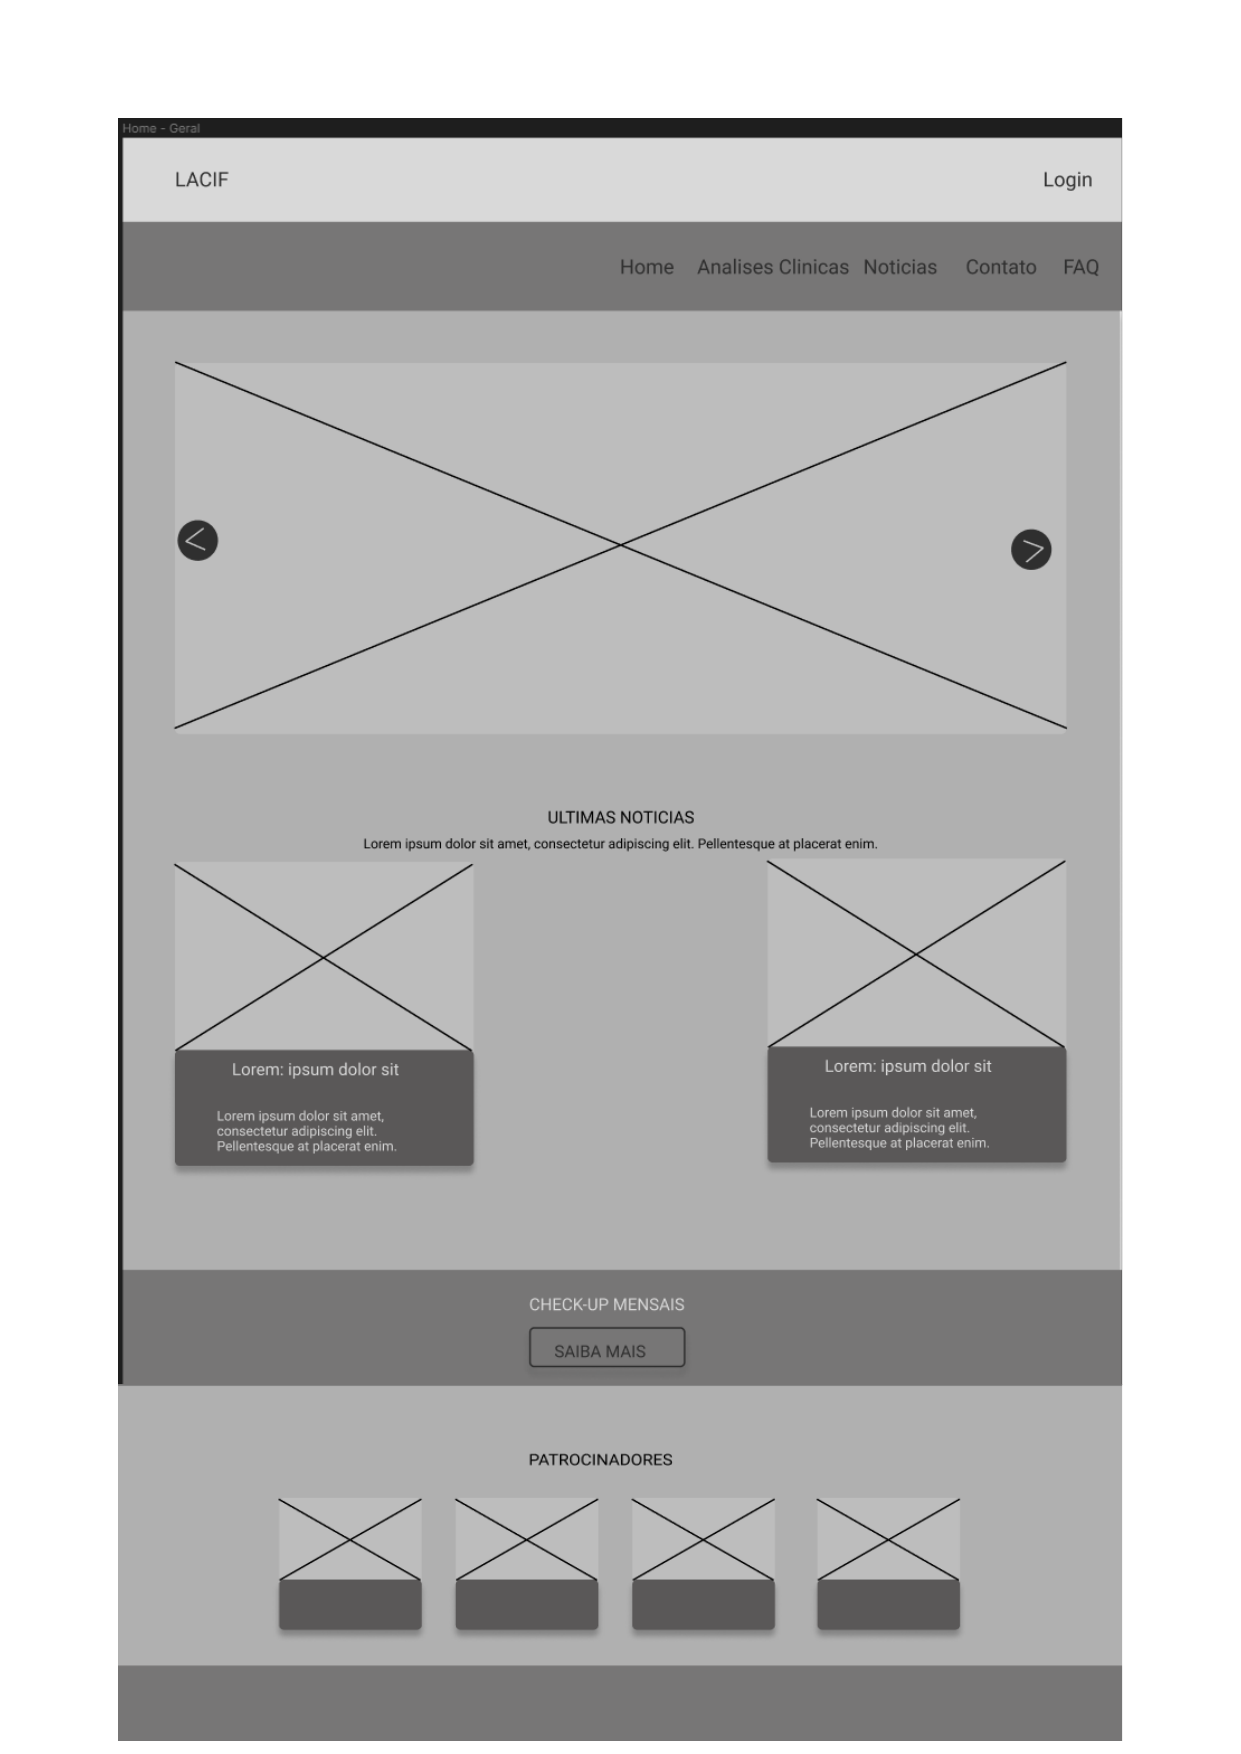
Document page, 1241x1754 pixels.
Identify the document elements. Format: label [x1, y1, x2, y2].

picture [118, 118, 1123, 1741]
